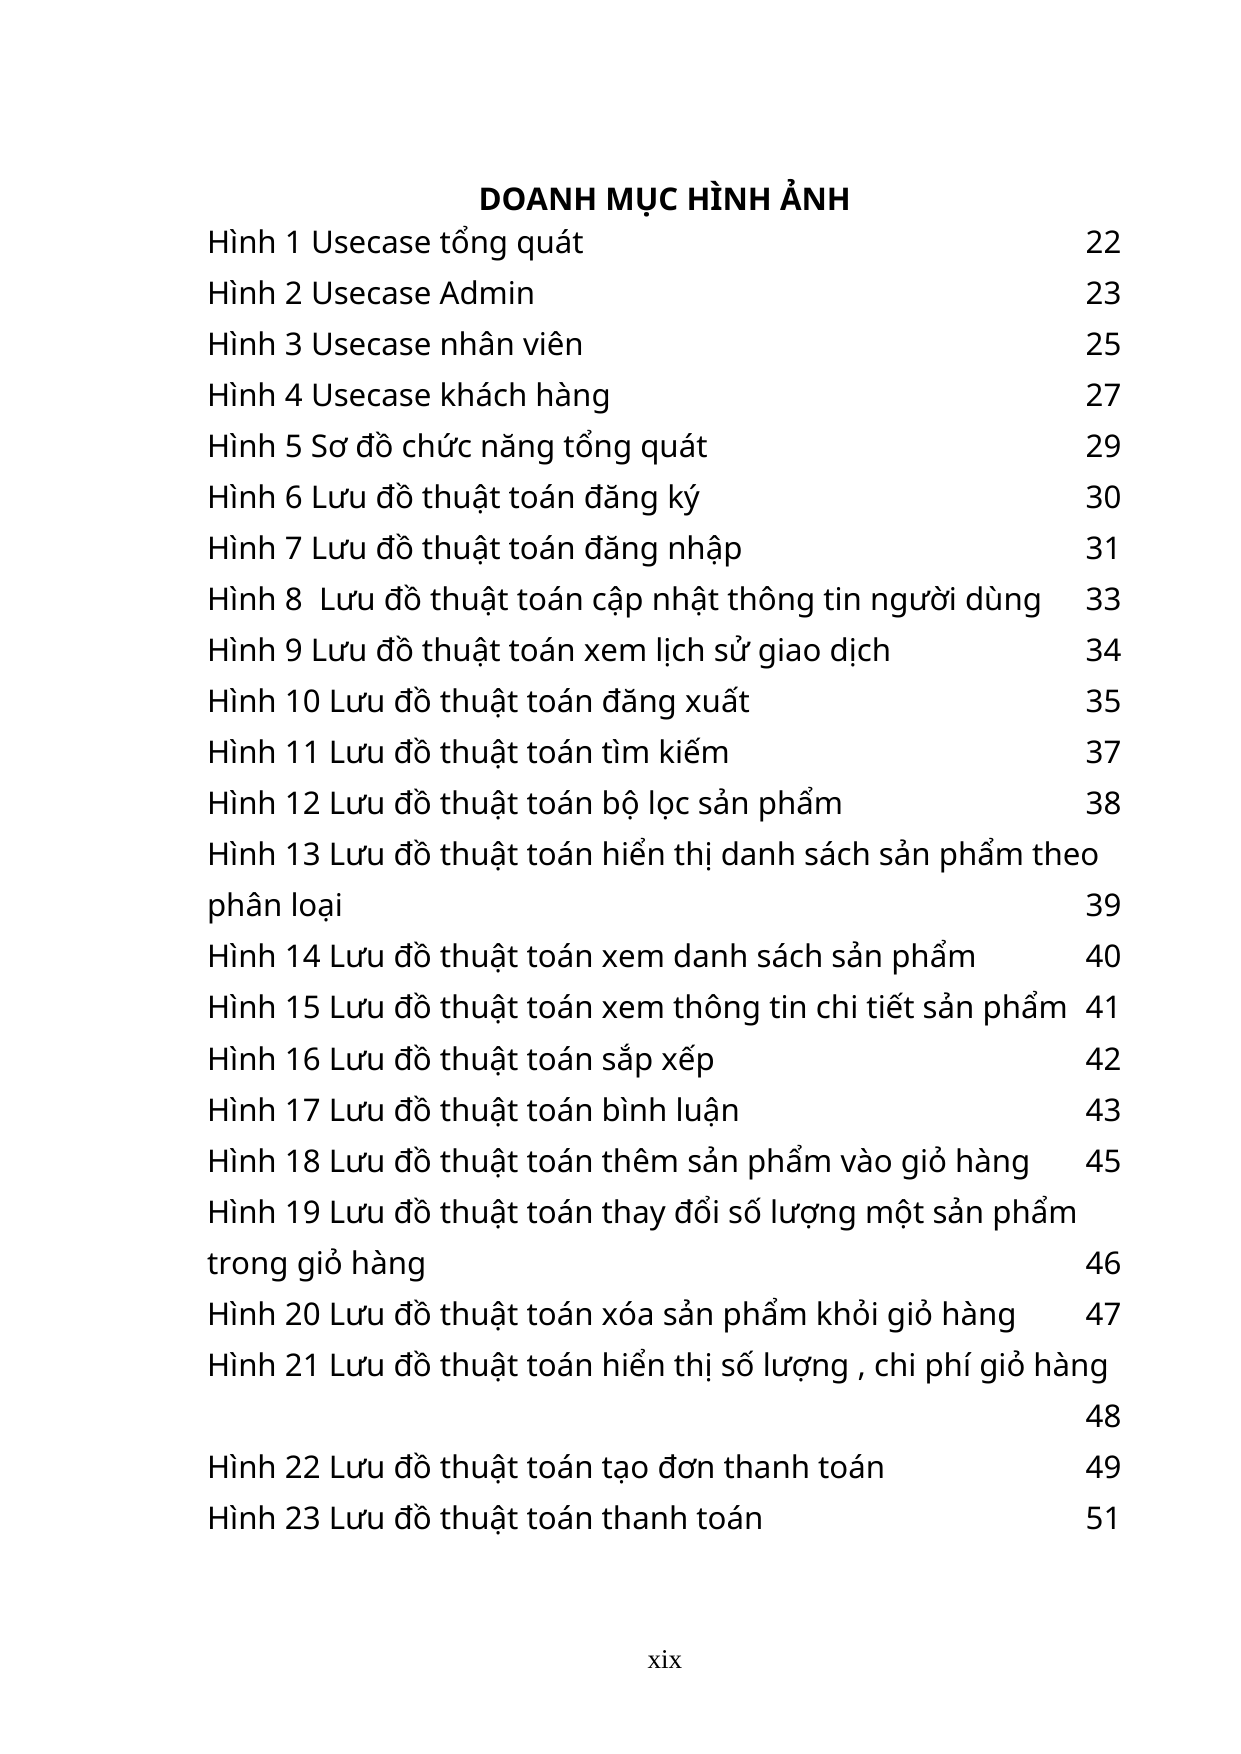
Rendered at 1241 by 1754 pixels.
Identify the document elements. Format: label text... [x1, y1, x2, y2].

text DOANH MỤC HÌNH ẢNH [207, 177, 1122, 220]
